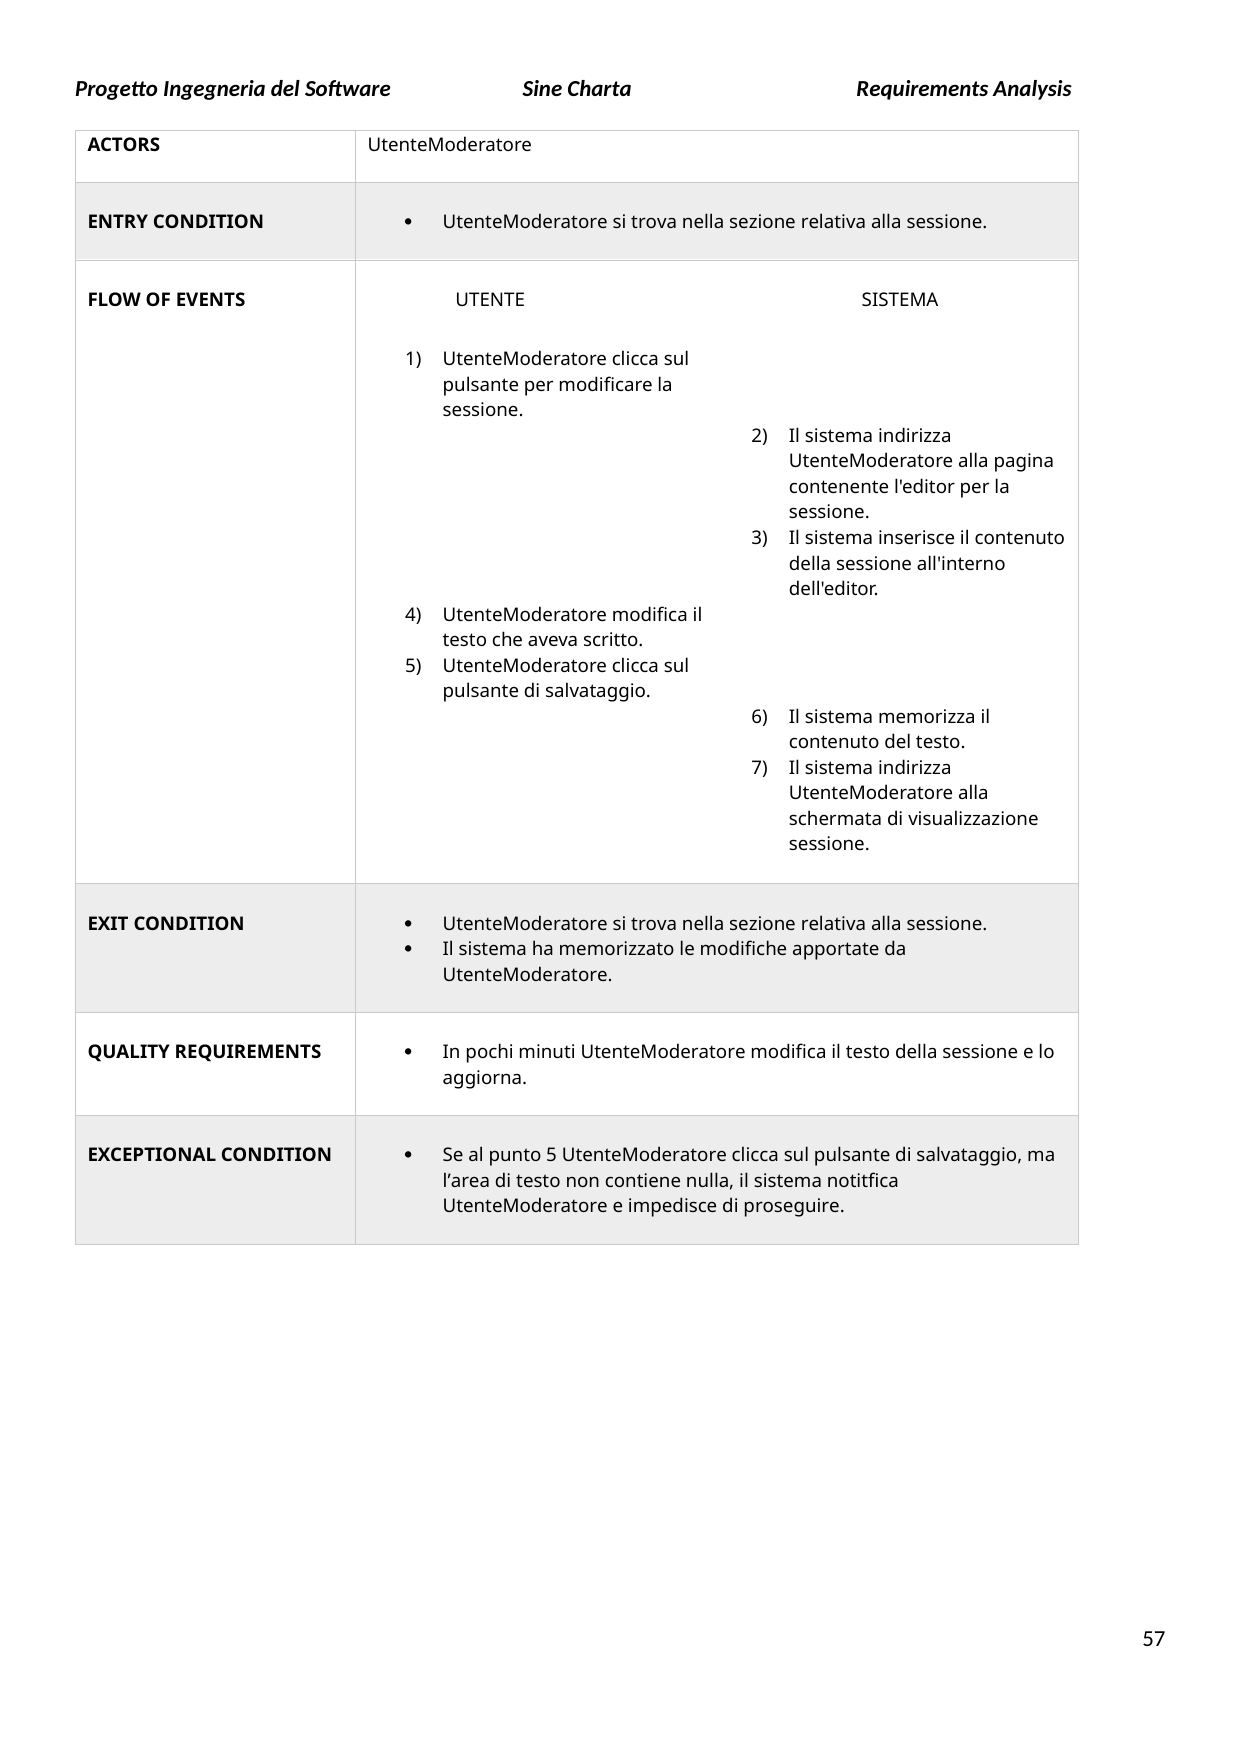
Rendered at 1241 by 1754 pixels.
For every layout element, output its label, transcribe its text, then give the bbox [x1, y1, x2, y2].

table_cell UtenteModeratore si trova nella sezione relativa alla sessione. Il sistema ha memorizzato le modifiche apportate da UtenteModeratore. [356, 884, 1078, 1012]
table_cell EXIT CONDITION [76, 884, 355, 1012]
table_cell ENTRY CONDITION [76, 183, 355, 259]
table_cell QUALITY REQUIREMENTS [76, 1013, 355, 1115]
table_cell Se al punto 5 UtenteModeratore clicca sul pulsante di salvataggio, ma l’area di testo non contiene nulla, il sistema notitfica UtenteModeratore e impedisce di proseguire. [356, 1116, 1078, 1244]
table_cell UTENTE SISTEMA UtenteModeratore clicca sul pulsante per modificare la sessione. Il sistema indirizza UtenteModeratore alla pagina contenente l'editor per la sessione. Il sistema inserisce il contenuto della sessione all'interno dell'editor. UtenteModeratore modifica il testo che aveva scritto. UtenteModeratore clicca sul pulsante di salvataggio. Il sistema memorizza il contenuto del testo. Il sistema indirizza UtenteModeratore alla schermata di visualizzazione sessione. [356, 261, 1078, 883]
table_cell UtenteModeratore si trova nella sezione relativa alla sessione. [356, 183, 1078, 259]
table_cell UtenteModeratore [356, 131, 1078, 182]
table_cell In pochi minuti UtenteModeratore modifica il testo della sessione e lo aggiorna. [356, 1013, 1078, 1115]
table_cell EXCEPTIONAL CONDITION [76, 1116, 355, 1244]
table_cell ACTORS [76, 131, 355, 182]
table_cell FLOW OF EVENTS [76, 261, 355, 883]
